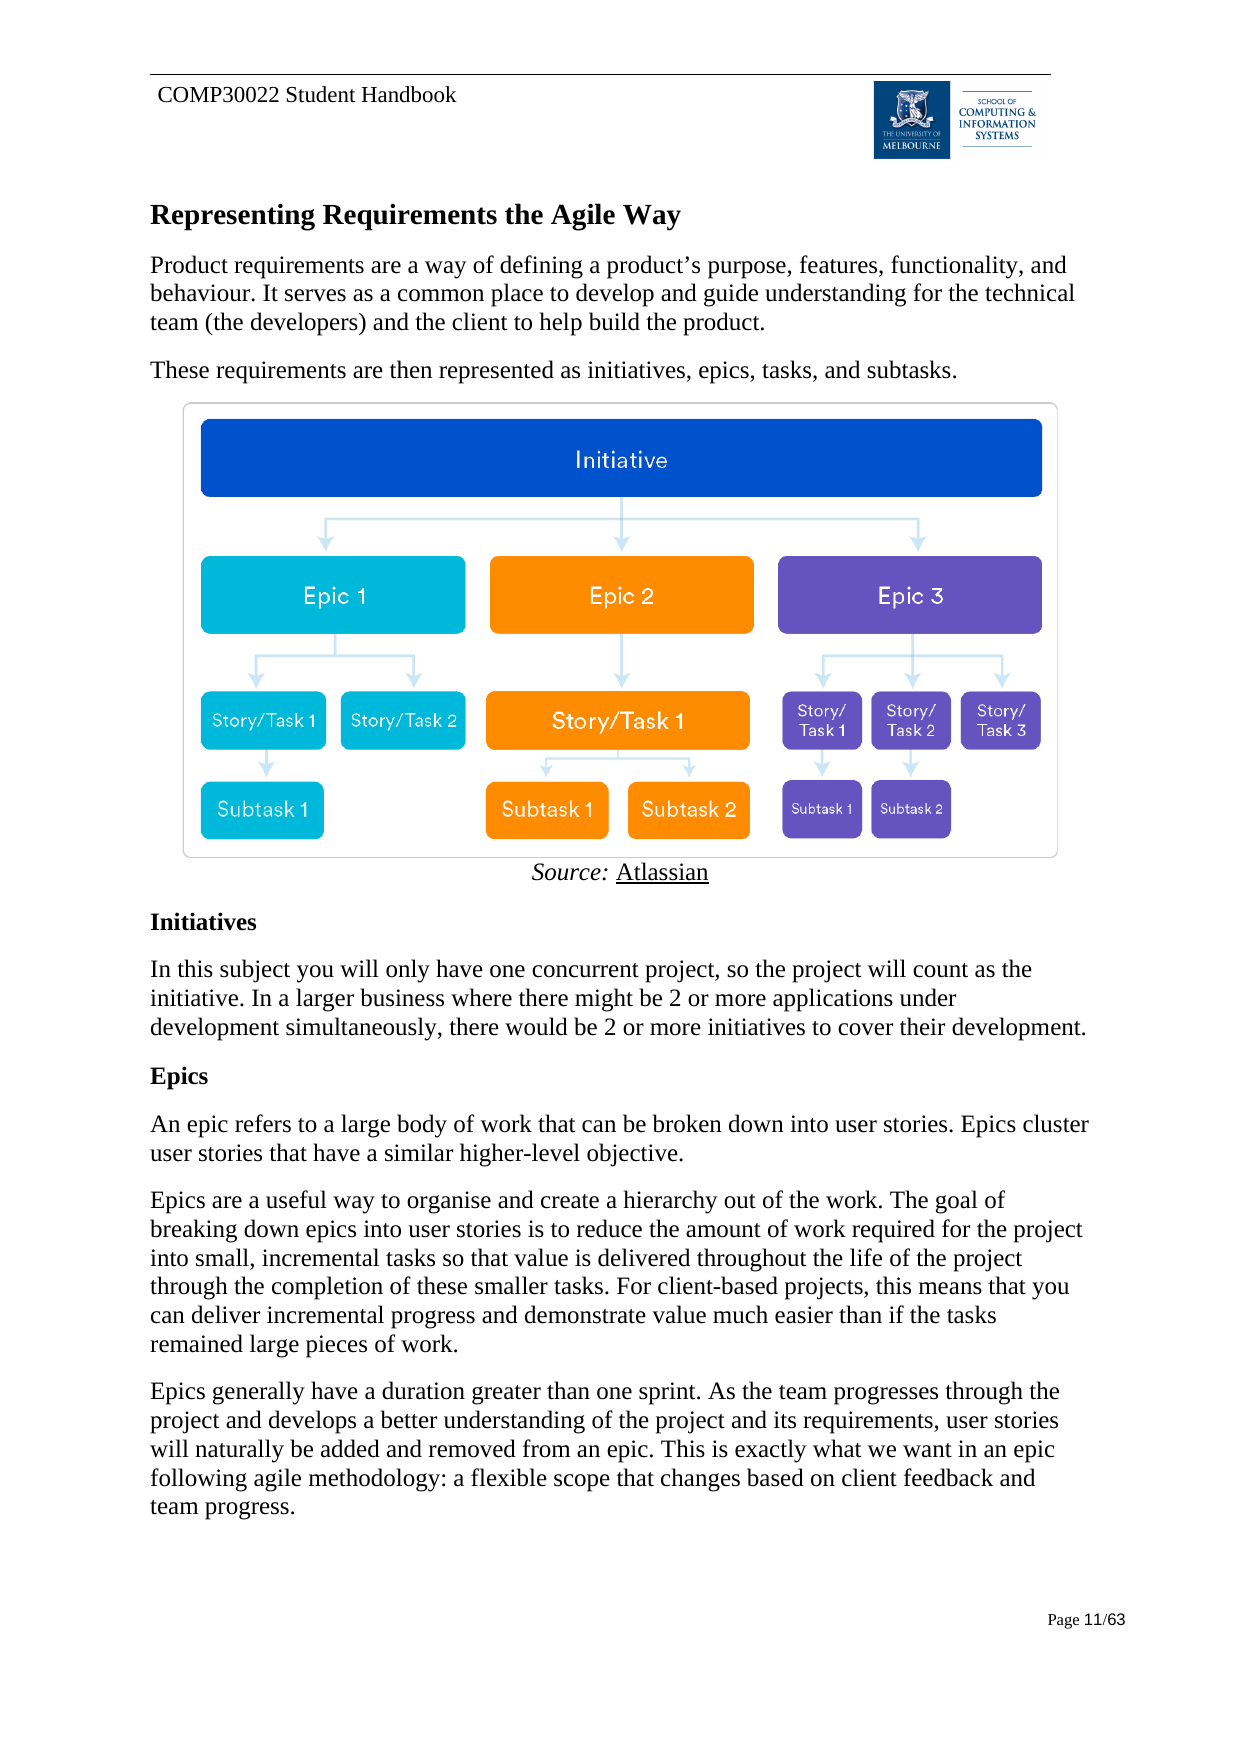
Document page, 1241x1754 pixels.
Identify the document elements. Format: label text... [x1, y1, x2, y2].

text Epics [150, 1061, 1090, 1090]
text An epic refers to a large body of work that can be broken down into user stories. Epics cluster user stories that have a similar higher-level objective. [150, 1109, 1090, 1166]
text In this subject you will only have one concurrent project, so the project will count as the initiative. In a larger business where there might be 2 or more applications under development simultaneously, there would be 2 or more initiatives to cover their development. [150, 954, 1090, 1041]
text Epics are a useful way to organise and create a hierarchy out of the work. The goal of breaking down epics into user stories is to reduce the amount of work required for the project into small, incremental tasks so that value is delivered throughout the life of the project through the completion of these smaller tasks. For client-based projects, this means that you can deliver incremental progress and demonstrate value much easier than if the tasks remained large pieces of work. [150, 1185, 1090, 1358]
text Product requirements are a way of defining a product’s purpose, features, functionality, and behaviour. It serves as a common place to develop and guide understanding for the technical team (the developers) and the client to help build the product. [150, 250, 1090, 336]
text Representing Requirements the Agile Way [150, 197, 1090, 231]
text Epics generally have a duration greater than one sprint. As the team progresses through the project and develops a better understanding of the project and its requirements, user stories will naturally be added and removed from an epic. This is exactly what we want in an epic following agile methodology: a flexible scope that changes based on client feedback and team progress. [150, 1376, 1090, 1520]
text Initiatives [150, 907, 1090, 936]
text These requirements are then represented as initiatives, epics, tasks, and subtasks. [150, 355, 1090, 383]
picture [873, 81, 1044, 159]
picture [182, 402, 1058, 858]
